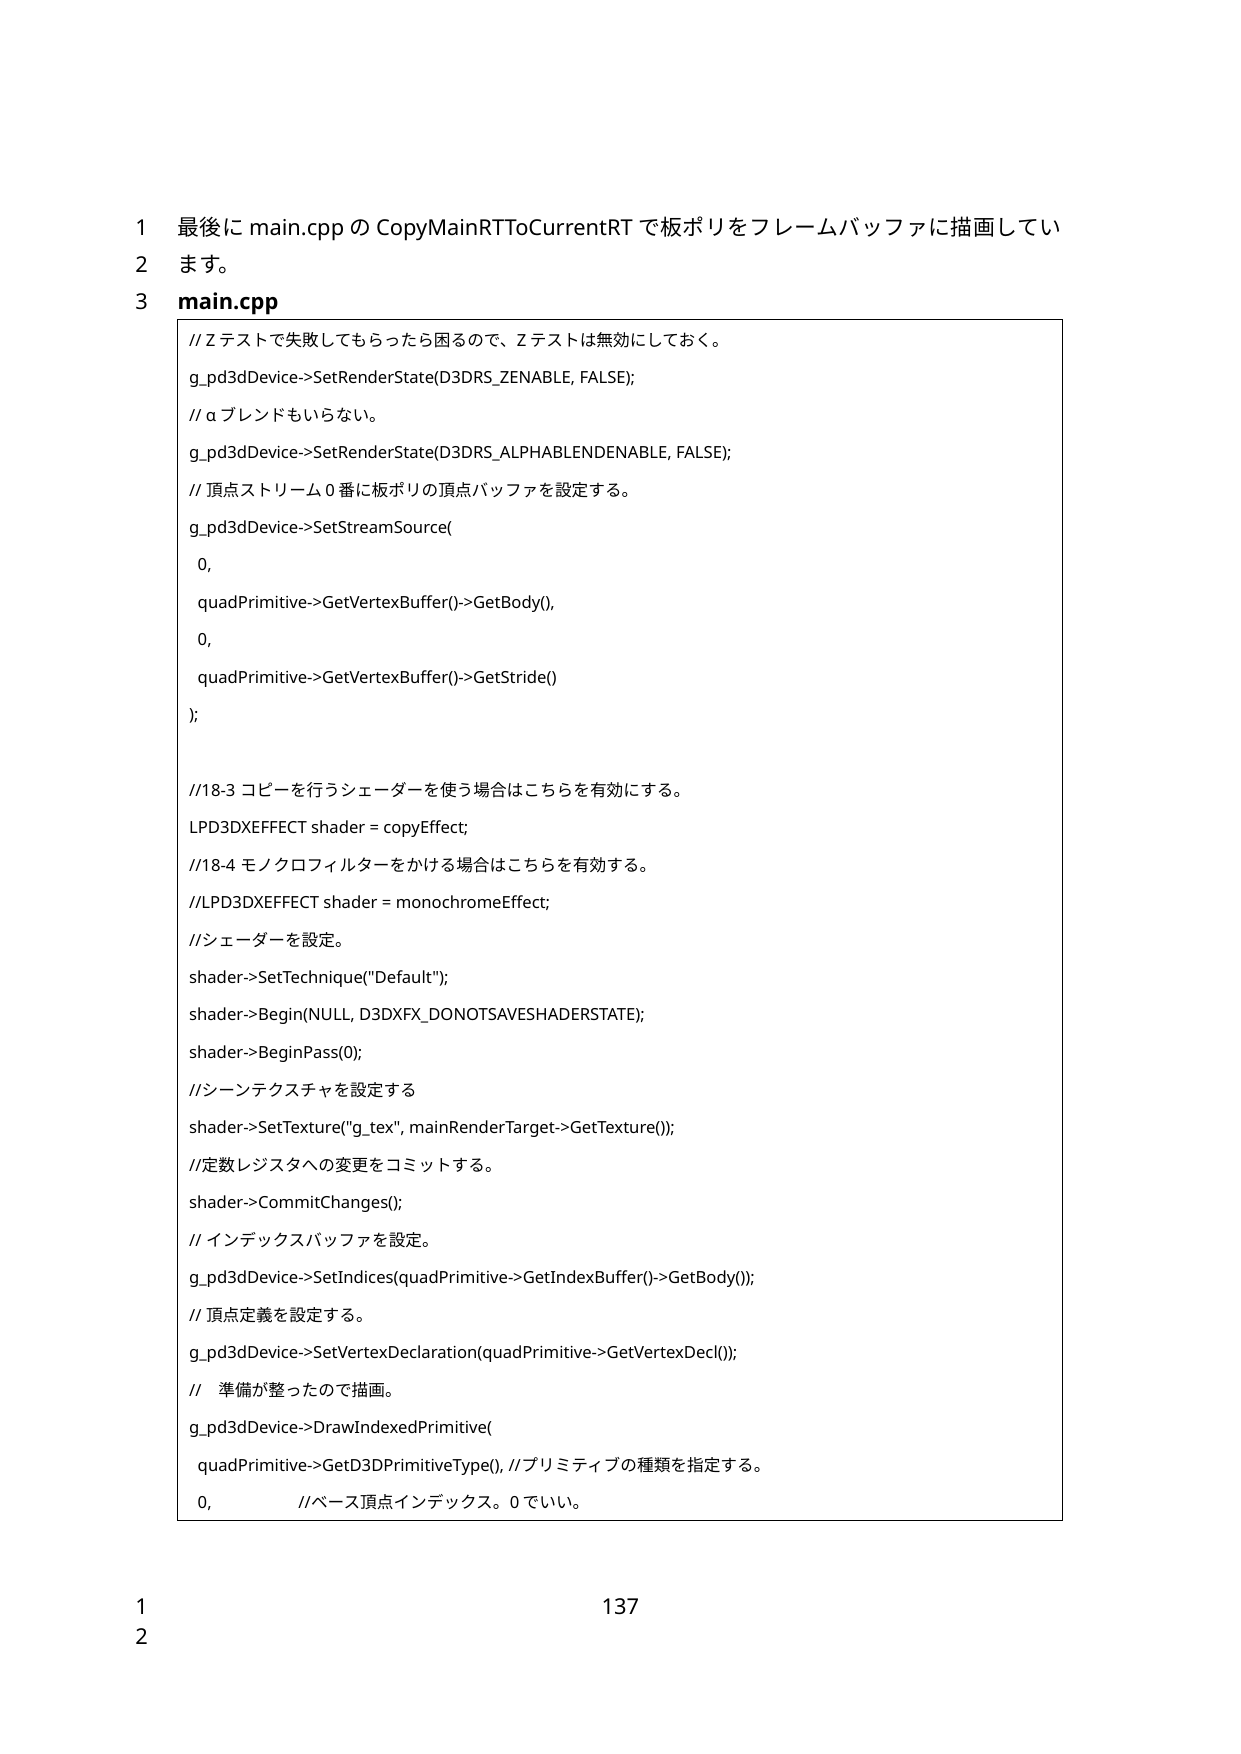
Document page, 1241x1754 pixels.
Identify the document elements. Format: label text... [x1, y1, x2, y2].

text 最後にmain.cppのCopyMainRTToCurrentRTで板ポリをフレームバッファに描画しています。 [177, 207, 1063, 282]
text main.cpp [177, 282, 1063, 319]
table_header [178, 320, 1062, 1520]
